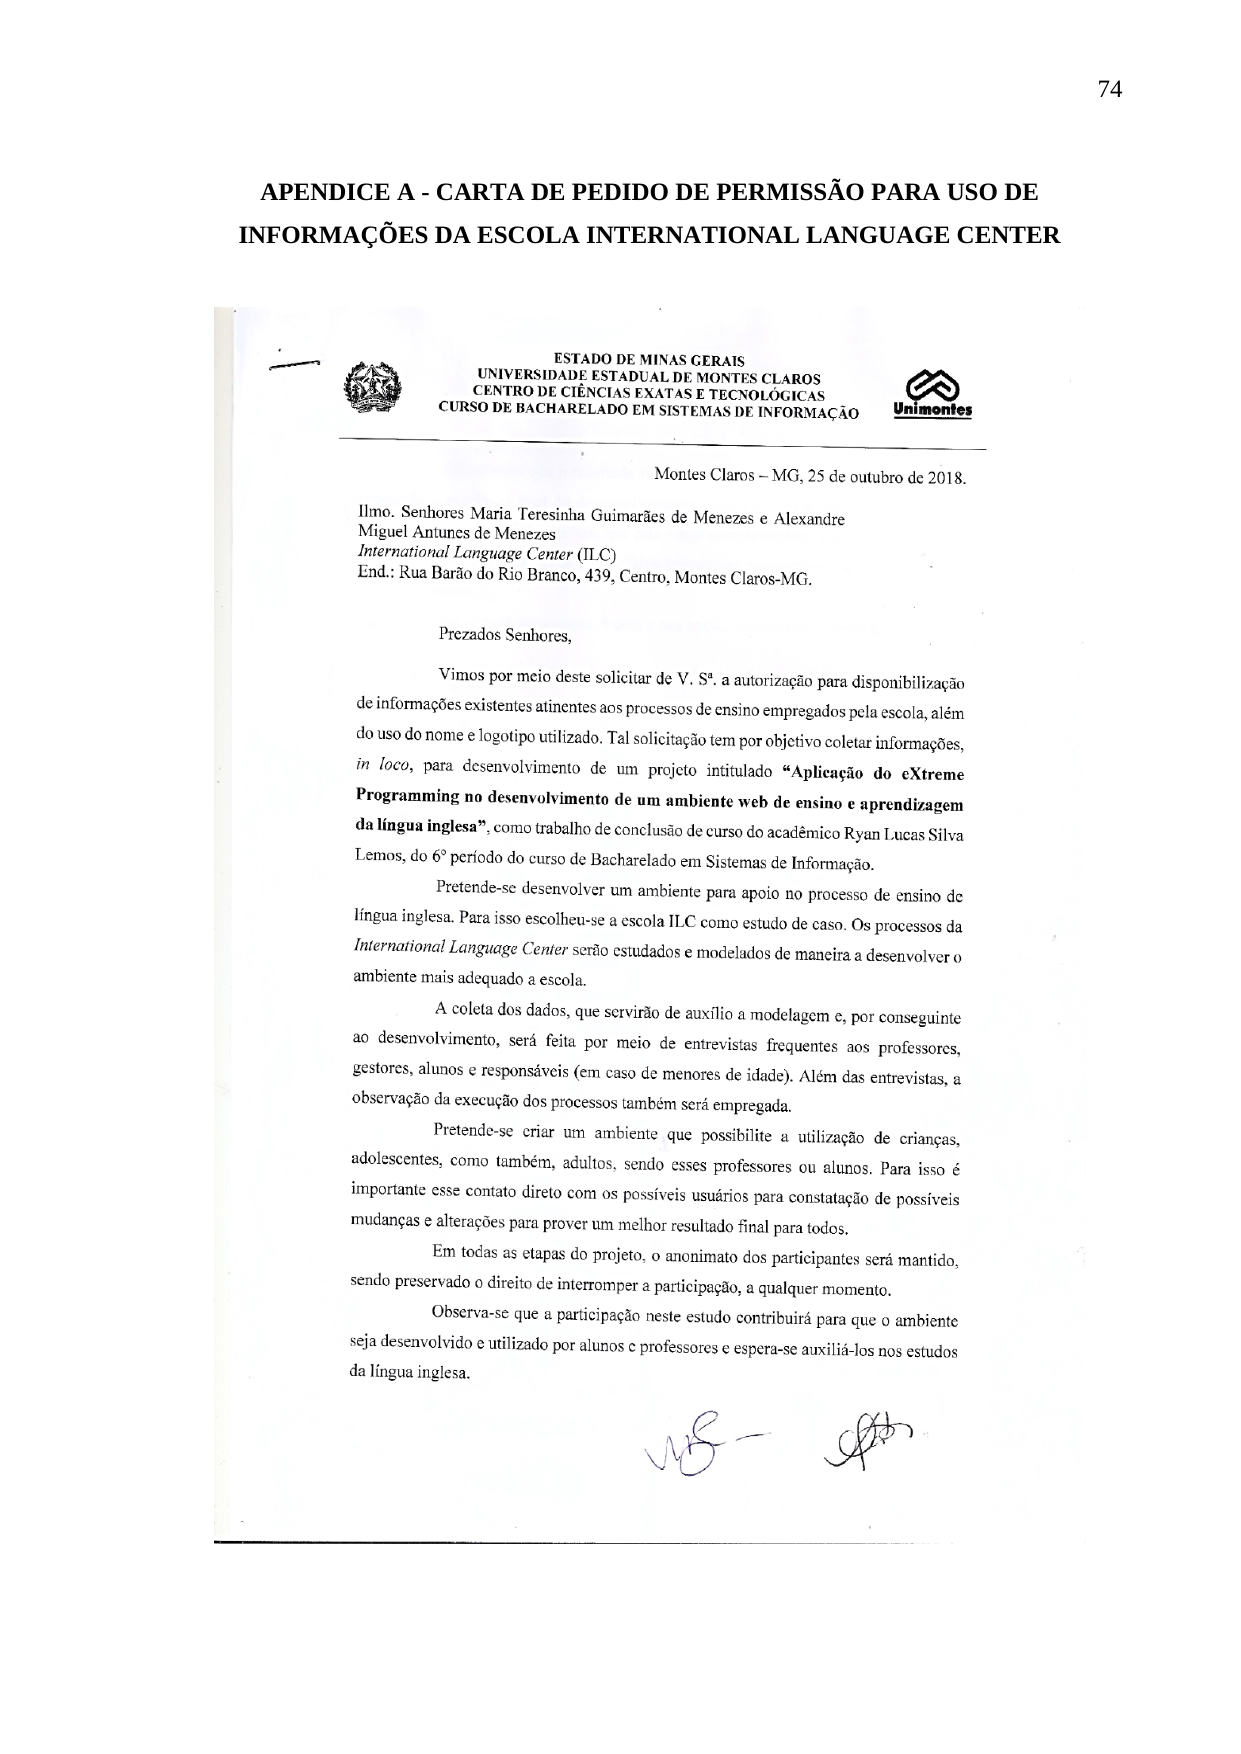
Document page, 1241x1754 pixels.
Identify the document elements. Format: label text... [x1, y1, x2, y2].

subtitle Apendice A - carta de pedido de permissão para uso de informações da escola International language center [177, 177, 1122, 249]
picture [214, 308, 1086, 1543]
